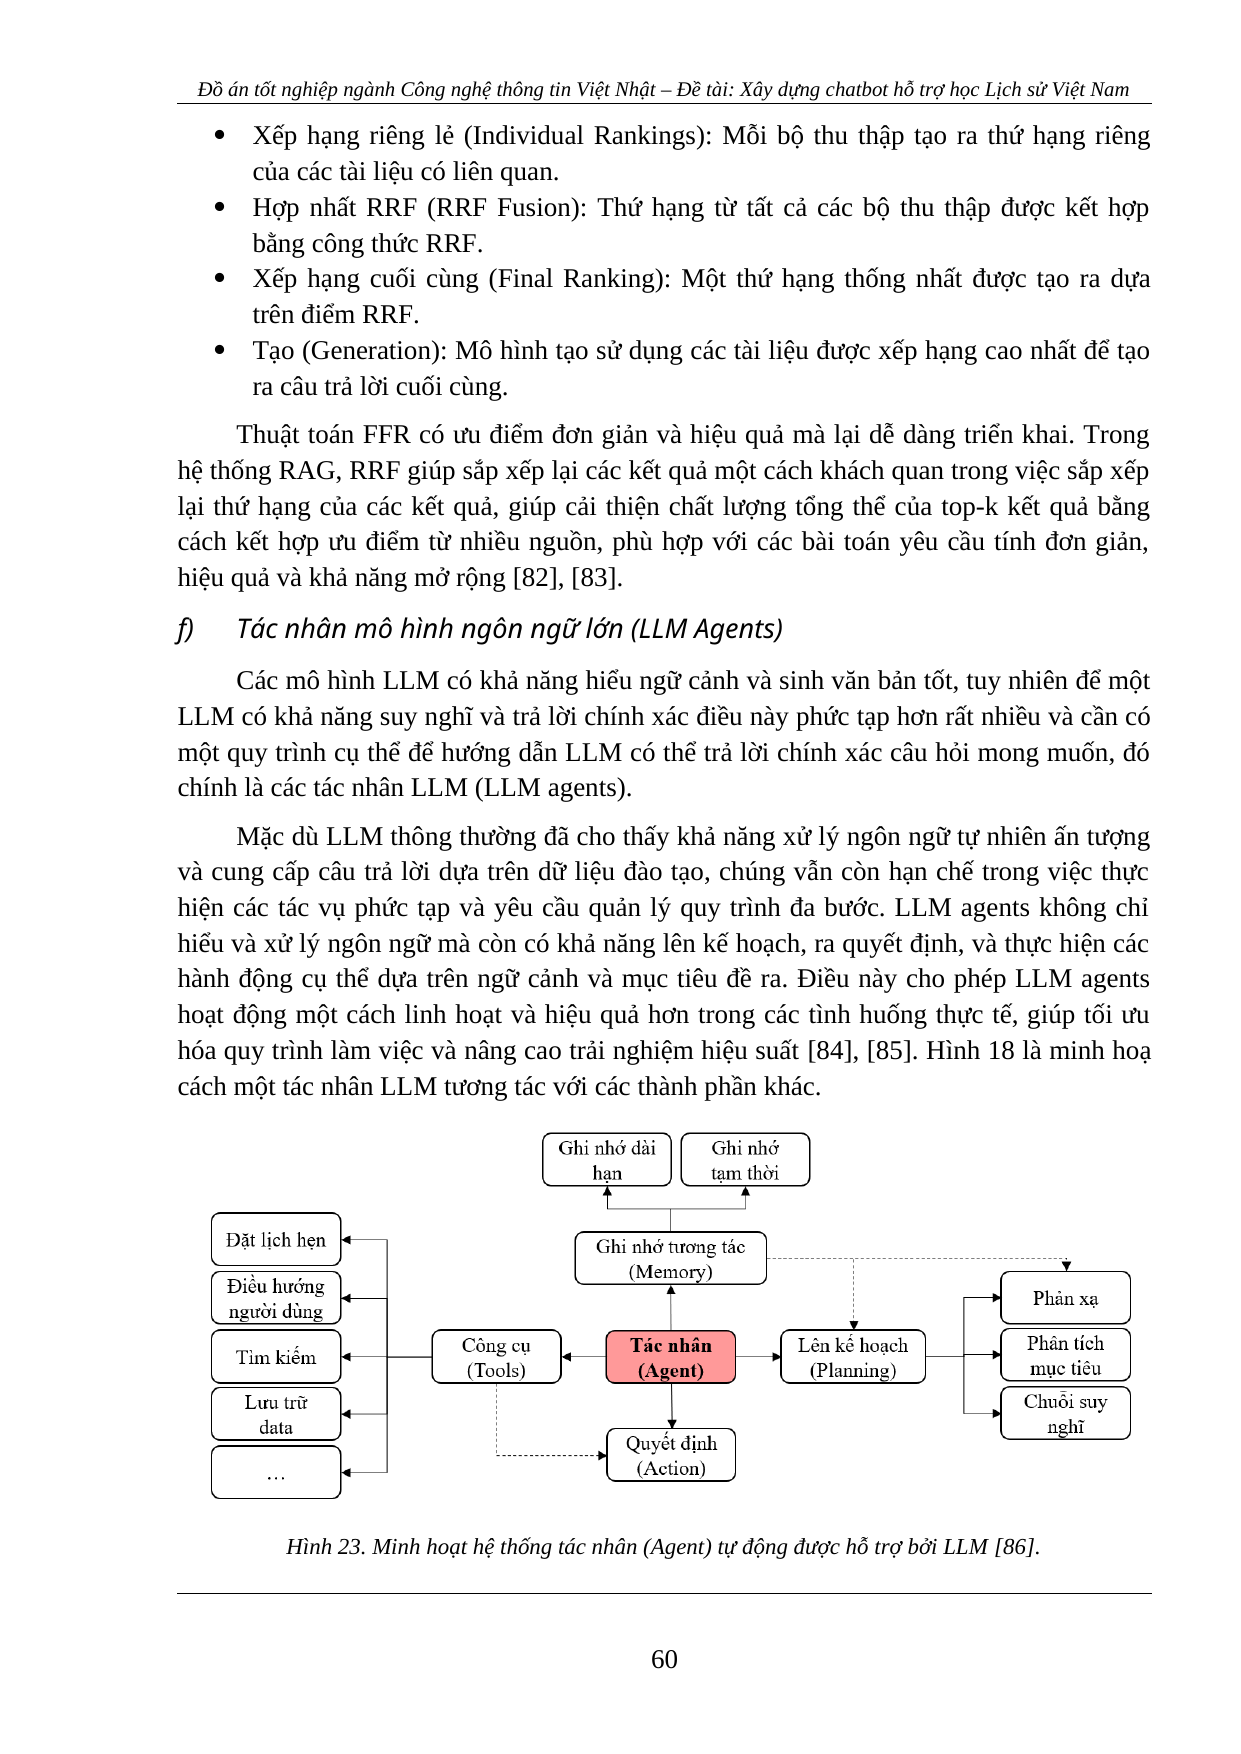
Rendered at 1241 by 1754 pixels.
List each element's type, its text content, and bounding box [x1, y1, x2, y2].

text Các mô hình LLM có khả năng hiểu ngữ cảnh và sinh văn bản tốt, tuy nhiên để một LLM có khả năng suy nghĩ và trả lời chính xác điều này phức tạp hơn rất nhiều và cần có một quy trình cụ thể để hướng dẫn LLM có thể trả lời chính xác câu hỏi mong muốn, đó chính là các tác nhân LLM (LLM agents). [177, 664, 1152, 803]
list Xếp hạng riêng lẻ (Individual Rankings): Mỗi bộ thu thập tạo ra thứ hạng riêng của các tài liệu có liên quan. [215, 119, 1152, 186]
list Tạo (Generation): Mô hình tạo sử dụng các tài liệu được xếp hạng cao nhất để tạo ra câu trả lời cuối cùng. [215, 334, 1152, 401]
subtitle Tác nhân mô hình ngôn ngữ lớn (LLM Agents) [177, 609, 1152, 646]
list Hợp nhất RRF (RRF Fusion): Thứ hạng từ tất cả các bộ thu thập được kết hợp bằng công thức RRF. [215, 191, 1152, 258]
text Mặc dù LLM thông thường đã cho thấy khả năng xử lý ngôn ngữ tự nhiên ấn tượng và cung cấp câu trả lời dựa trên dữ liệu đào tạo, chúng vẫn còn hạn chế trong việc thực hiện các tác vụ phức tạp và yêu cầu quản lý quy trình đa bước. LLM agents không chỉ hiểu và xử lý ngôn ngữ mà còn có khả năng lên kế hoạch, ra quyết định, và thực hiện các hành động cụ thể dựa trên ngữ cảnh và mục tiêu đề ra. Điều này cho phép LLM agents hoạt động một cách linh hoạt và hiệu quả hơn trong các tình huống thực tế, giúp tối ưu hóa quy trình làm việc và nâng cao trải nghiệm hiệu suất . Hình 18 là minh hoạ cách một tác nhân LLM tương tác với các thành phần khác. [177, 820, 1152, 1101]
text Thuật toán FFR có ưu điểm đơn giản và hiệu quả mà lại dễ dàng triển khai. Trong hệ thống RAG, RRF giúp sắp xếp lại các kết quả một cách khách quan trong việc sắp xếp lại thứ hạng của các kết quả, giúp cải thiện chất lượng tổng thể của top-k kết quả bằng cách kết hợp ưu điểm từ nhiều nguồn, phù hợp với các bài toán yêu cầu tính đơn giản, hiệu quả và khả năng mở rộng . [177, 418, 1152, 592]
text Hình 20. Minh hoạt hệ thống tác nhân (Agent) tự động được hỗ trợ bởi LLM . [177, 1533, 1152, 1560]
picture [177, 1118, 1152, 1517]
list Xếp hạng cuối cùng (Final Ranking): Một thứ hạng thống nhất được tạo ra dựa trên điểm RRF. [215, 263, 1152, 329]
